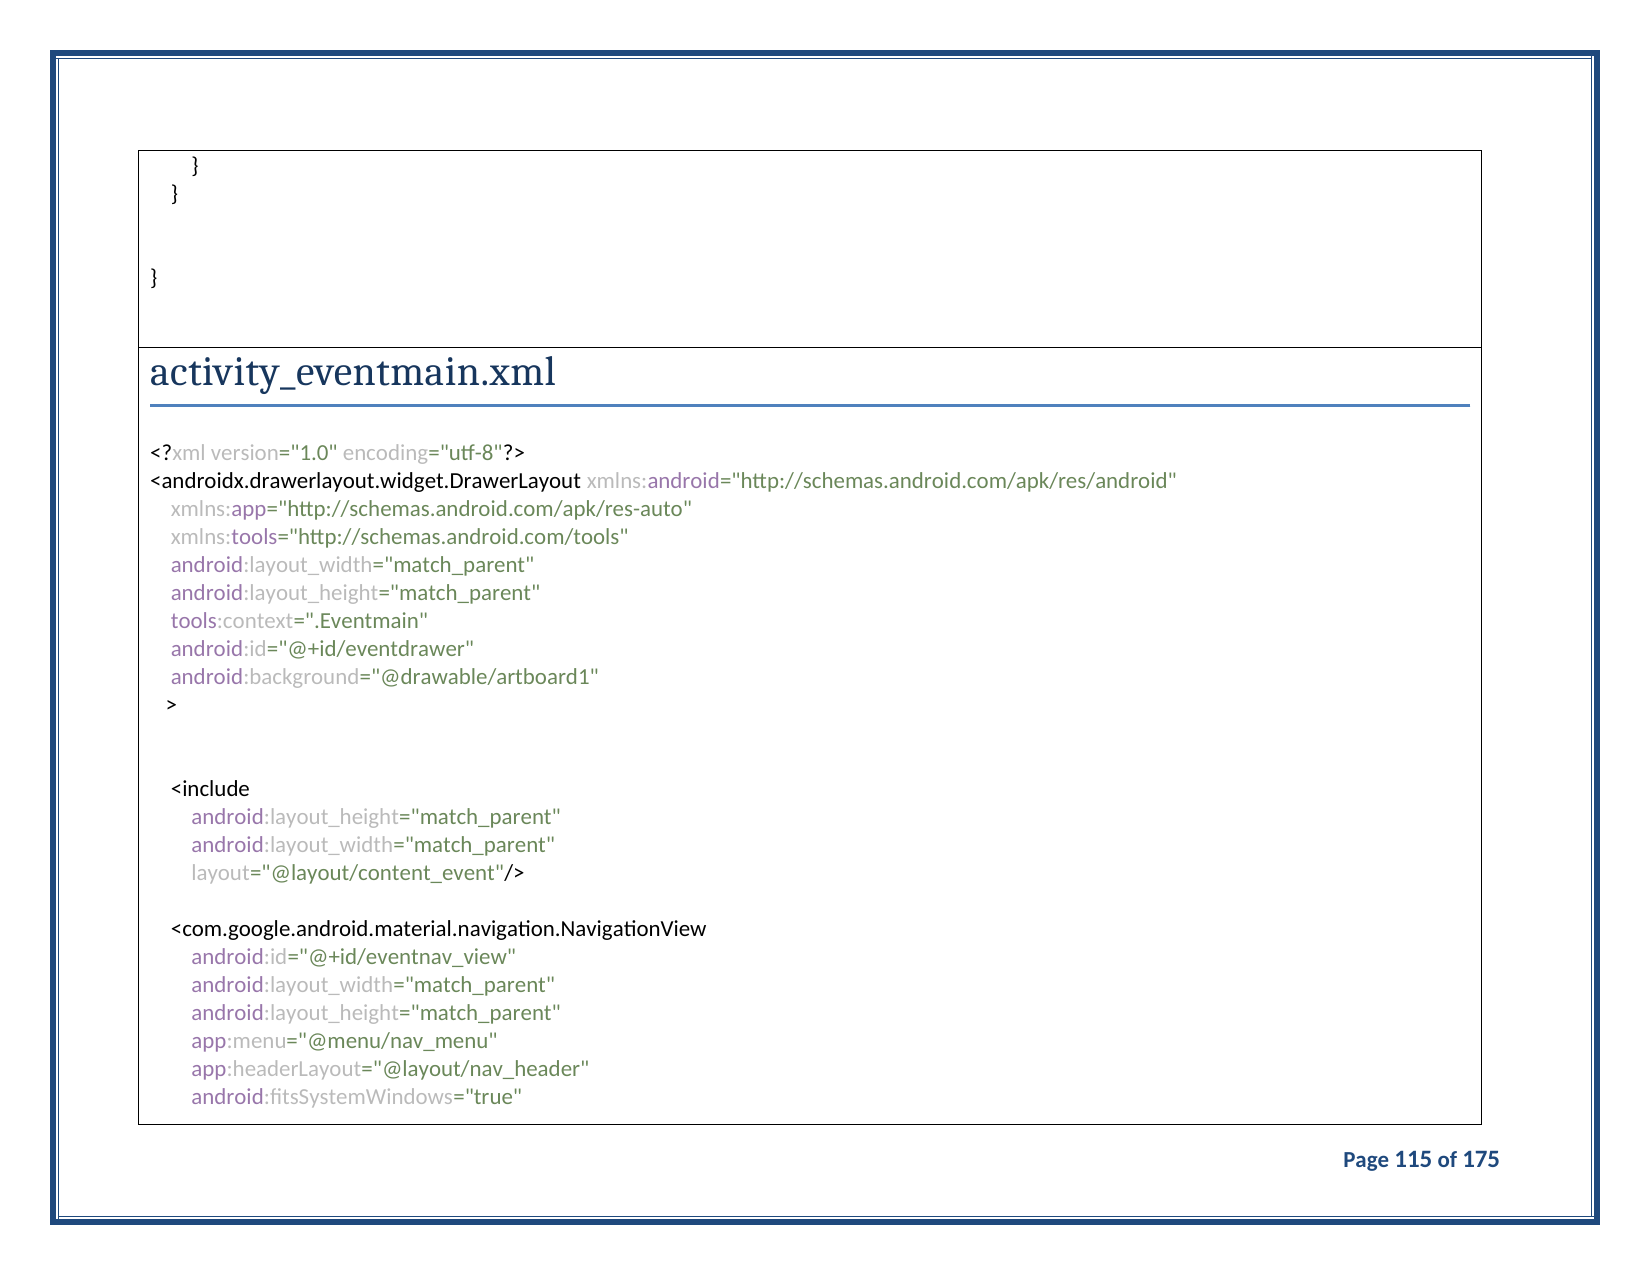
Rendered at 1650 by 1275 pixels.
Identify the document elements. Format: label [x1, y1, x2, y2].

table_cell [139, 348, 1481, 1124]
table_header [139, 151, 1481, 347]
